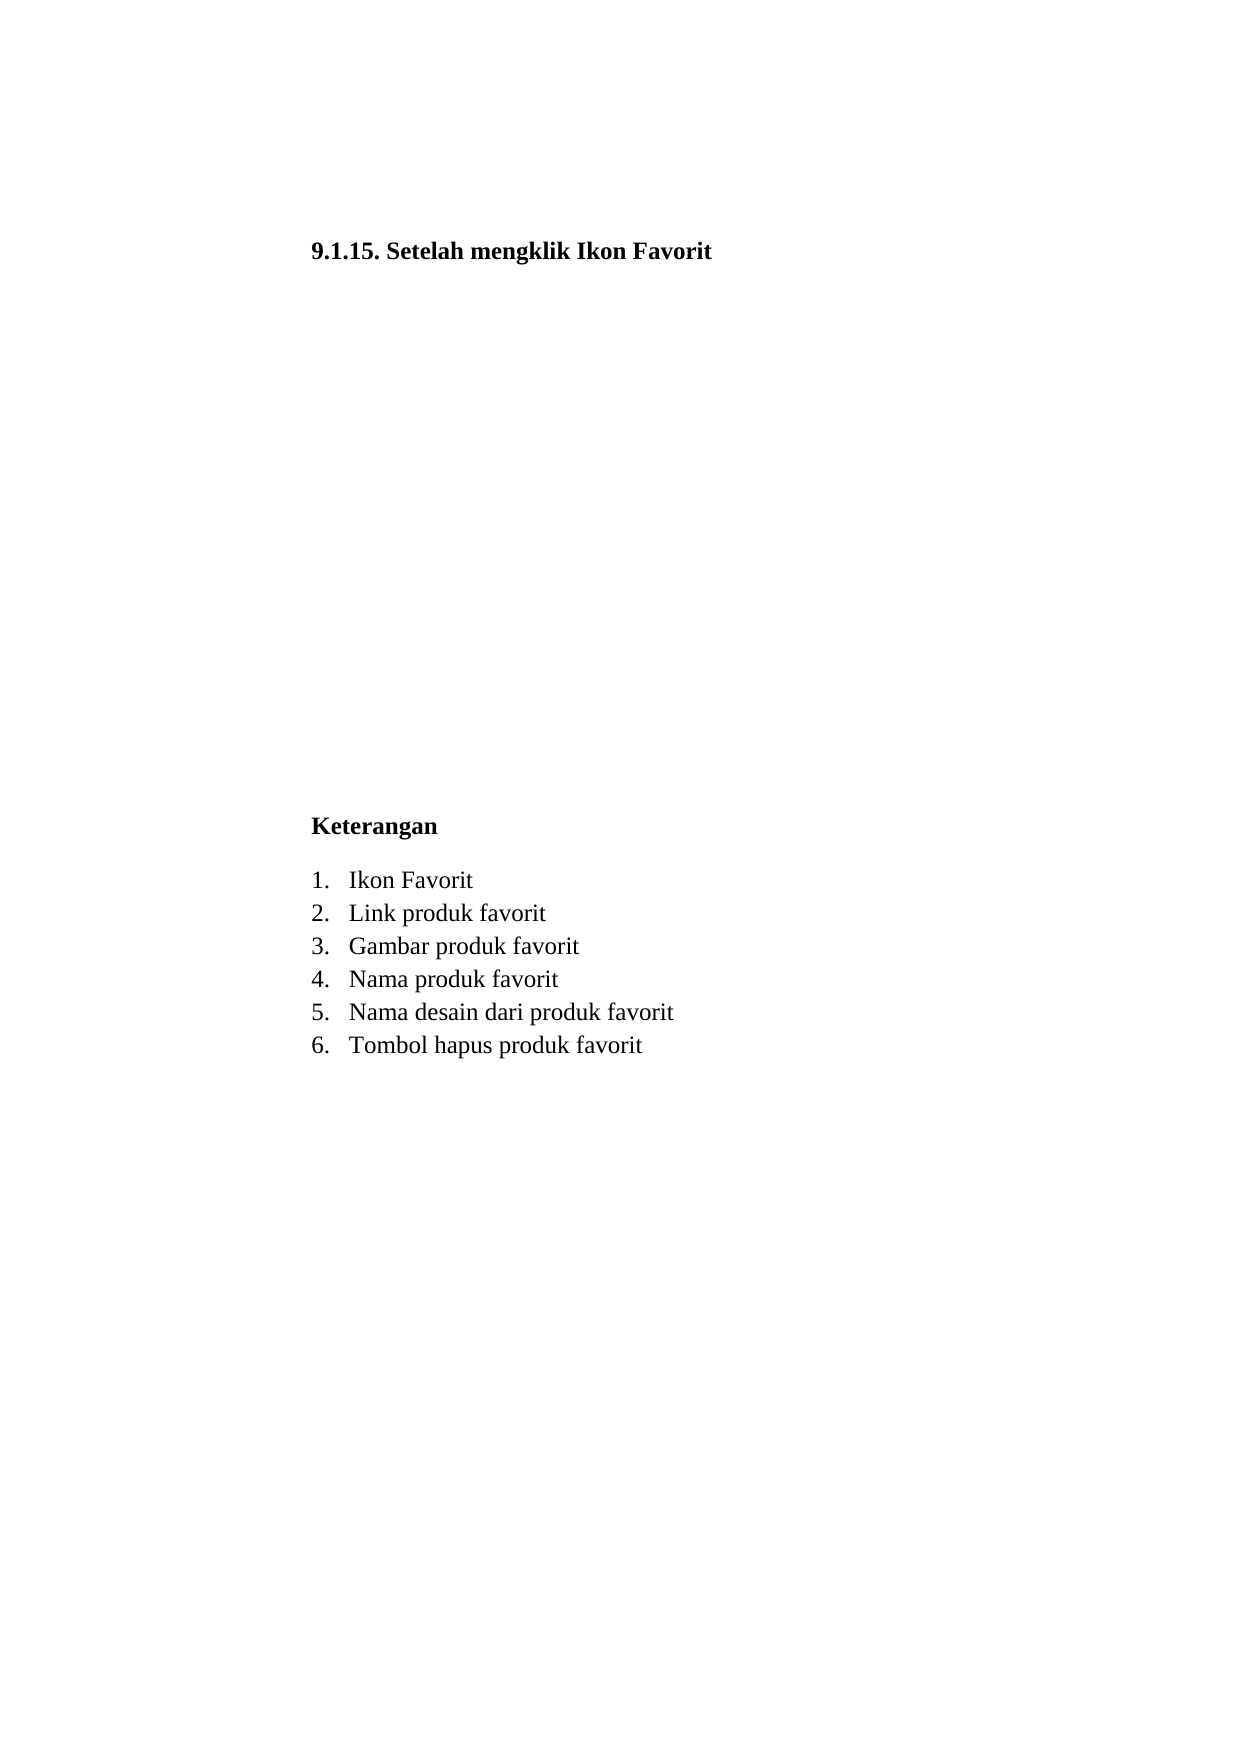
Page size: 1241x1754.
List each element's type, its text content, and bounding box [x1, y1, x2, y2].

text Keterangan [311, 811, 1063, 840]
list Tombol hapus produk favorit [311, 1030, 1063, 1059]
list Setelah mengklik Ikon Favorit [311, 236, 1063, 265]
list Gambar produk favorit [311, 931, 1063, 960]
list Nama desain dari produk favorit [311, 997, 1063, 1026]
list Nama produk favorit [311, 964, 1063, 993]
list Ikon Favorit [311, 865, 1063, 894]
list Link produk favorit [311, 898, 1063, 927]
